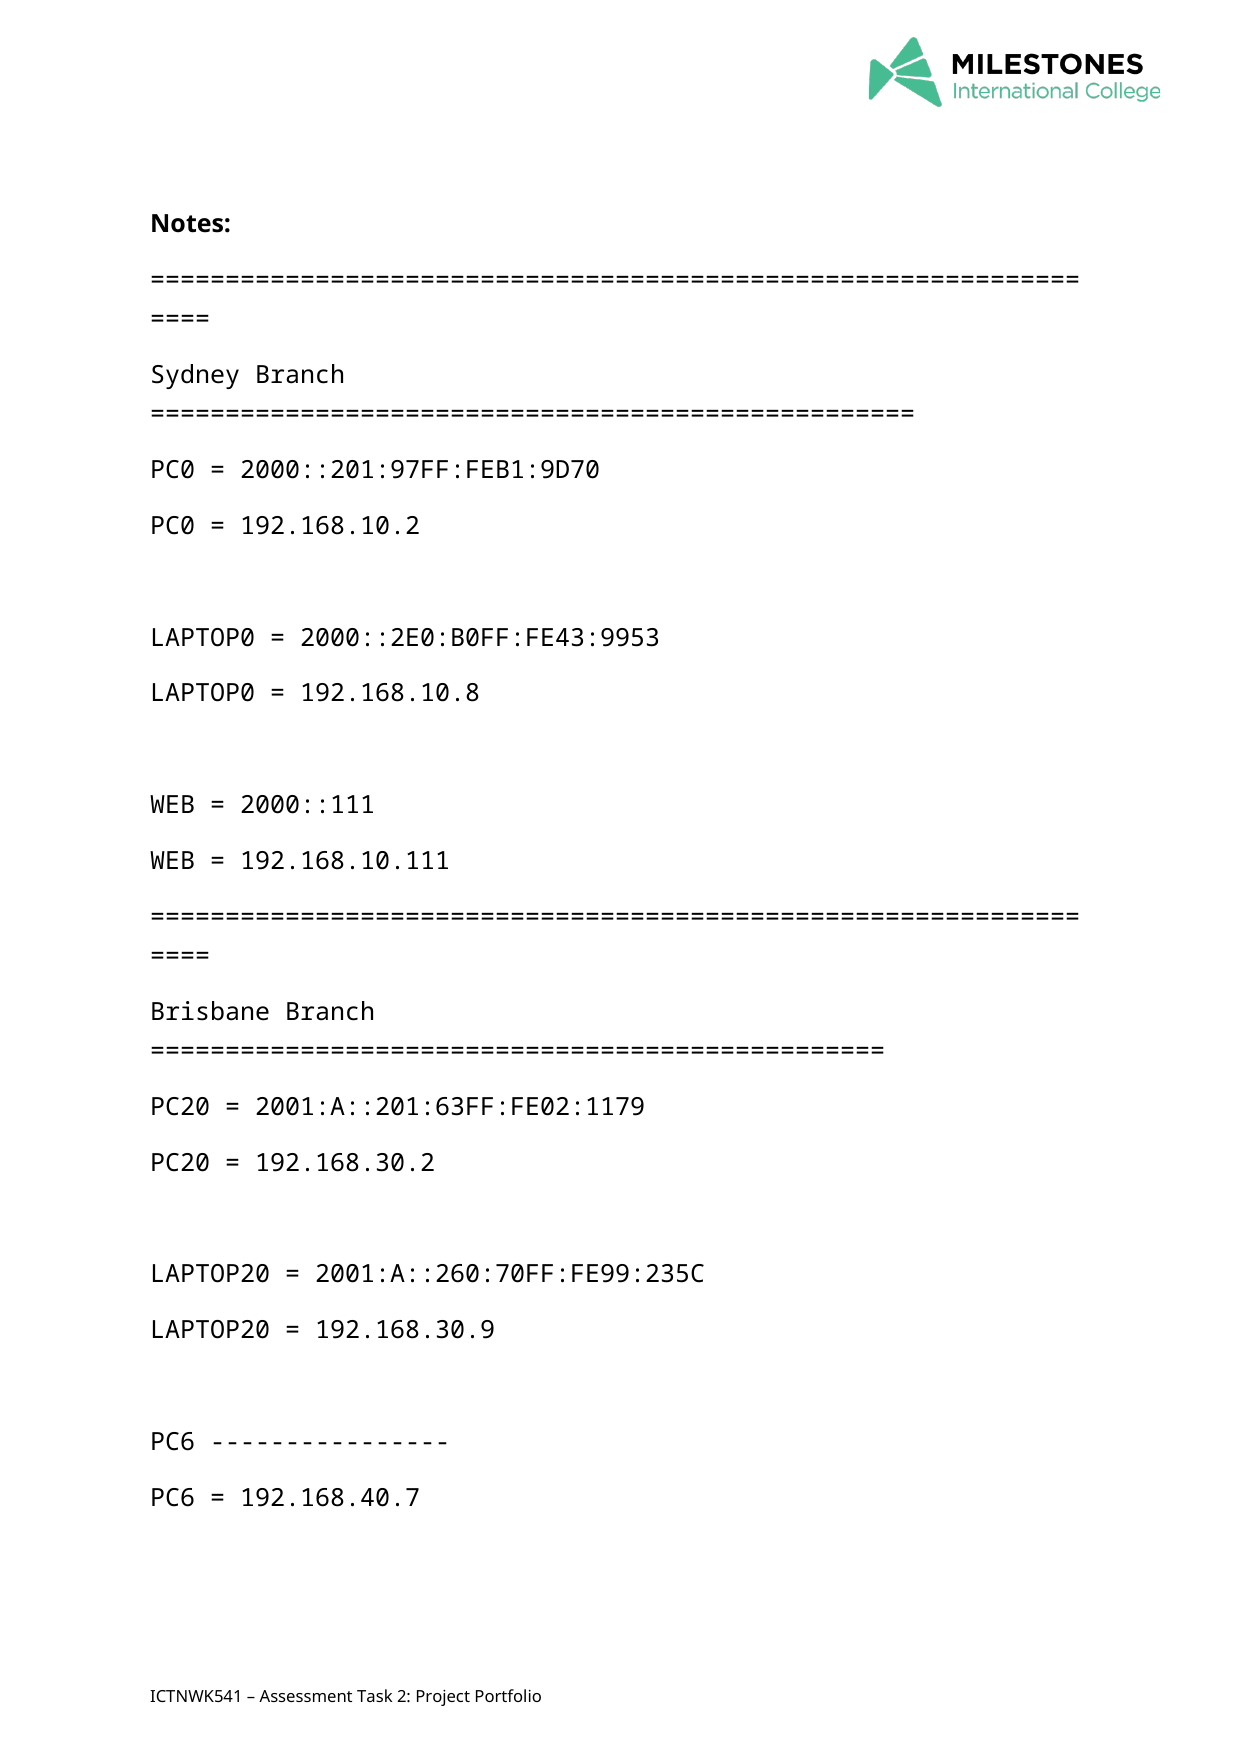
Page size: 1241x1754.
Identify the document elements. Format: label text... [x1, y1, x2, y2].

text Brisbane Branch ================================================= [150, 993, 1090, 1067]
text Sydney Branch =================================================== [150, 357, 1090, 430]
text WEB = 2000::111 [150, 787, 1090, 821]
text LAPTOP20 = 192.168.30.9 [150, 1312, 1090, 1346]
text WEB = 192.168.10.111 [150, 842, 1090, 877]
text PC6 ---------------- [150, 1423, 1090, 1457]
picture [868, 37, 1161, 107]
text LAPTOP0 = 2000::2E0:B0FF:FE43:9953 [150, 619, 1090, 653]
text PC20 = 2001:A::201:63FF:FE02:1179 [150, 1088, 1090, 1122]
text ================================================================== [150, 898, 1090, 972]
text Notes: [150, 206, 1090, 240]
text LAPTOP20 = 2001:A::260:70FF:FE99:235C [150, 1256, 1090, 1290]
text PC0 = 2000::201:97FF:FEB1:9D70 [150, 452, 1090, 486]
text PC20 = 192.168.30.2 [150, 1144, 1090, 1178]
text PC0 = 192.168.10.2 [150, 507, 1090, 542]
text PC6 = 192.168.40.7 [150, 1479, 1090, 1513]
text LAPTOP0 = 192.168.10.8 [150, 675, 1090, 709]
text ================================================================== [150, 262, 1090, 335]
